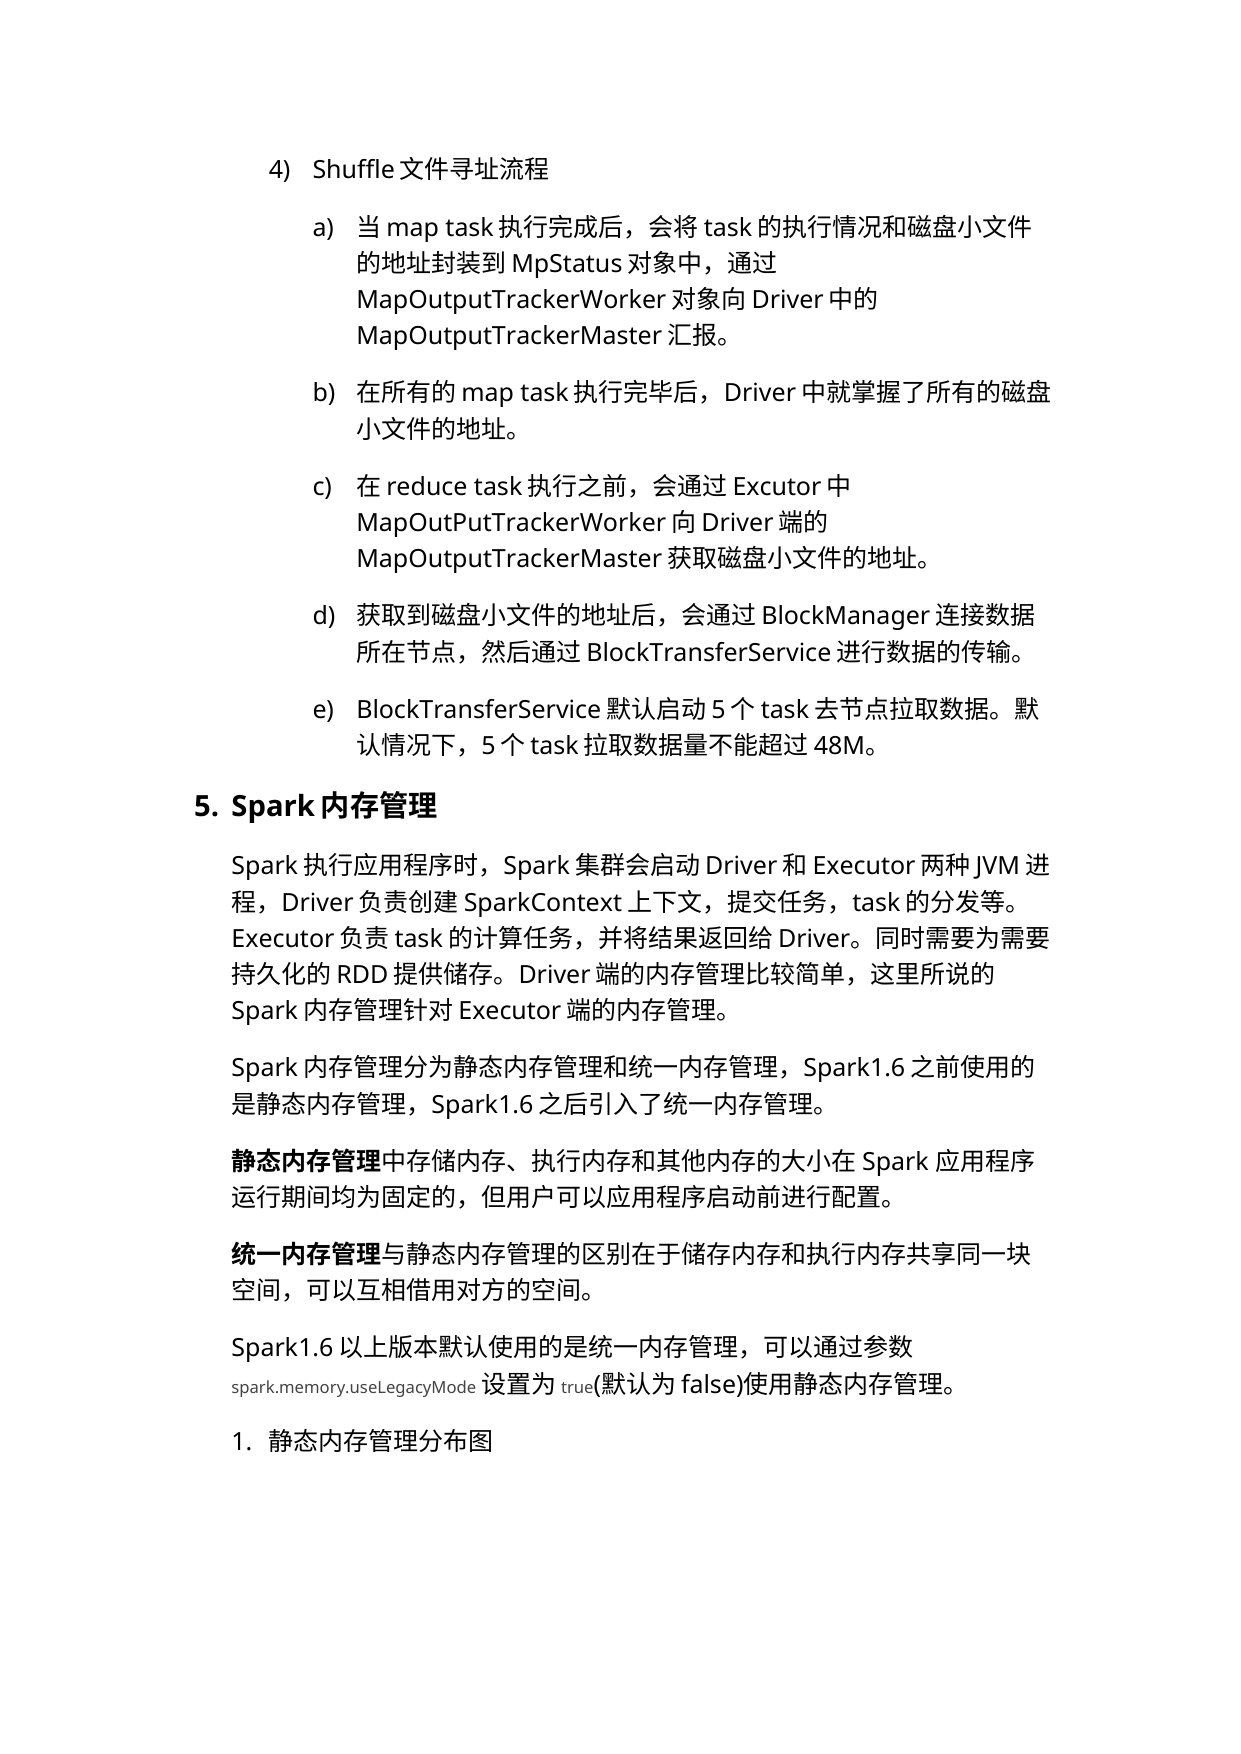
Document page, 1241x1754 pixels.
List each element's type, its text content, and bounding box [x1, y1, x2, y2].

list BlockTransferService默认启动5个task去节点拉取数据。默认情况下，5个task拉取数据量不能超过48M。 [312, 689, 1053, 762]
list 在reduce task执行之前，会通过Excutor中MapOutPutTrackerWorker向Driver端的MapOutputTrackerMaster获取磁盘小文件的地址。 [312, 466, 1053, 575]
list Spark1.6以上版本默认使用的是统一内存管理，可以通过参数spark.memory.useLegacyMode 设置为true(默认为false)使用静态内存管理。 [231, 1328, 1053, 1400]
list 获取到磁盘小文件的地址后，会通过BlockManager连接数据所在节点，然后通过BlockTransferService进行数据的传输。 [312, 596, 1053, 668]
list 静态内存管理中存储内存、执行内存和其他内存的大小在 Spark 应用程序运行期间均为固定的，但用户可以应用程序启动前进行配置。 [231, 1141, 1053, 1214]
list Spark内存管理分为静态内存管理和统一内存管理，Spark1.6之前使用的是静态内存管理，Spark1.6之后引入了统一内存管理。 [231, 1048, 1053, 1120]
list 静态内存管理分布图 [231, 1421, 1053, 1457]
list 当map task执行完成后，会将task的执行情况和磁盘小文件的地址封装到MpStatus对象中，通过MapOutputTrackerWorker对象向Driver中的MapOutputTrackerMaster汇报。 [312, 207, 1053, 352]
list Spark内存管理 [194, 782, 1053, 825]
list Shuffle文件寻址流程 [268, 150, 1053, 186]
list Spark执行应用程序时，Spark集群会启动Driver和Executor两种JVM进程，Driver负责创建SparkContext上下文，提交任务，task的分发等。Executor负责task的计算任务，并将结果返回给Driver。同时需要为需要持久化的RDD提供储存。Driver端的内存管理比较简单，这里所说的Spark内存管理针对Executor端的内存管理。 [231, 846, 1053, 1027]
list 在所有的map task执行完毕后，Driver中就掌握了所有的磁盘小文件的地址。 [312, 373, 1053, 445]
list 统一内存管理与静态内存管理的区别在于储存内存和执行内存共享同一块空间，可以互相借用对方的空间。 [231, 1234, 1053, 1307]
